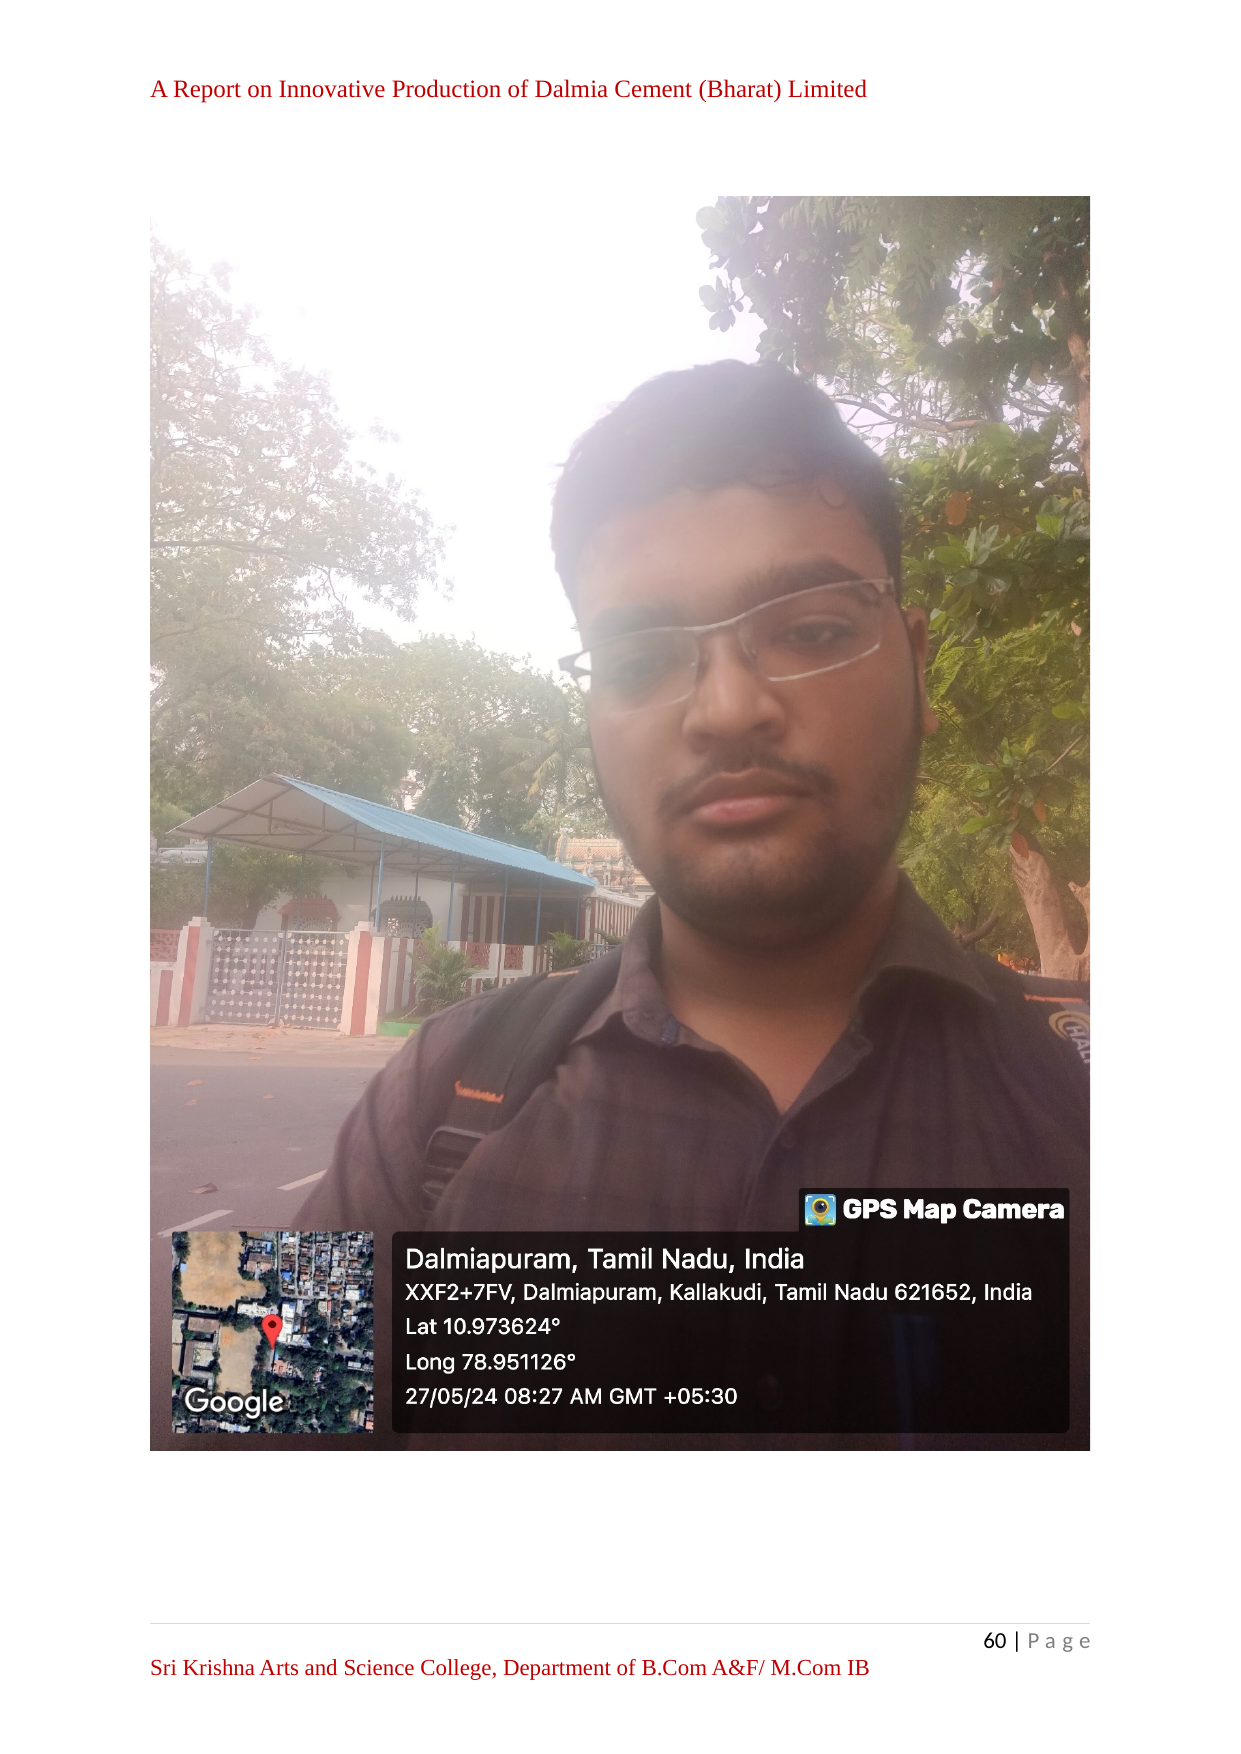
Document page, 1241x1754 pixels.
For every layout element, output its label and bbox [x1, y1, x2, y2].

picture [150, 196, 1091, 1451]
